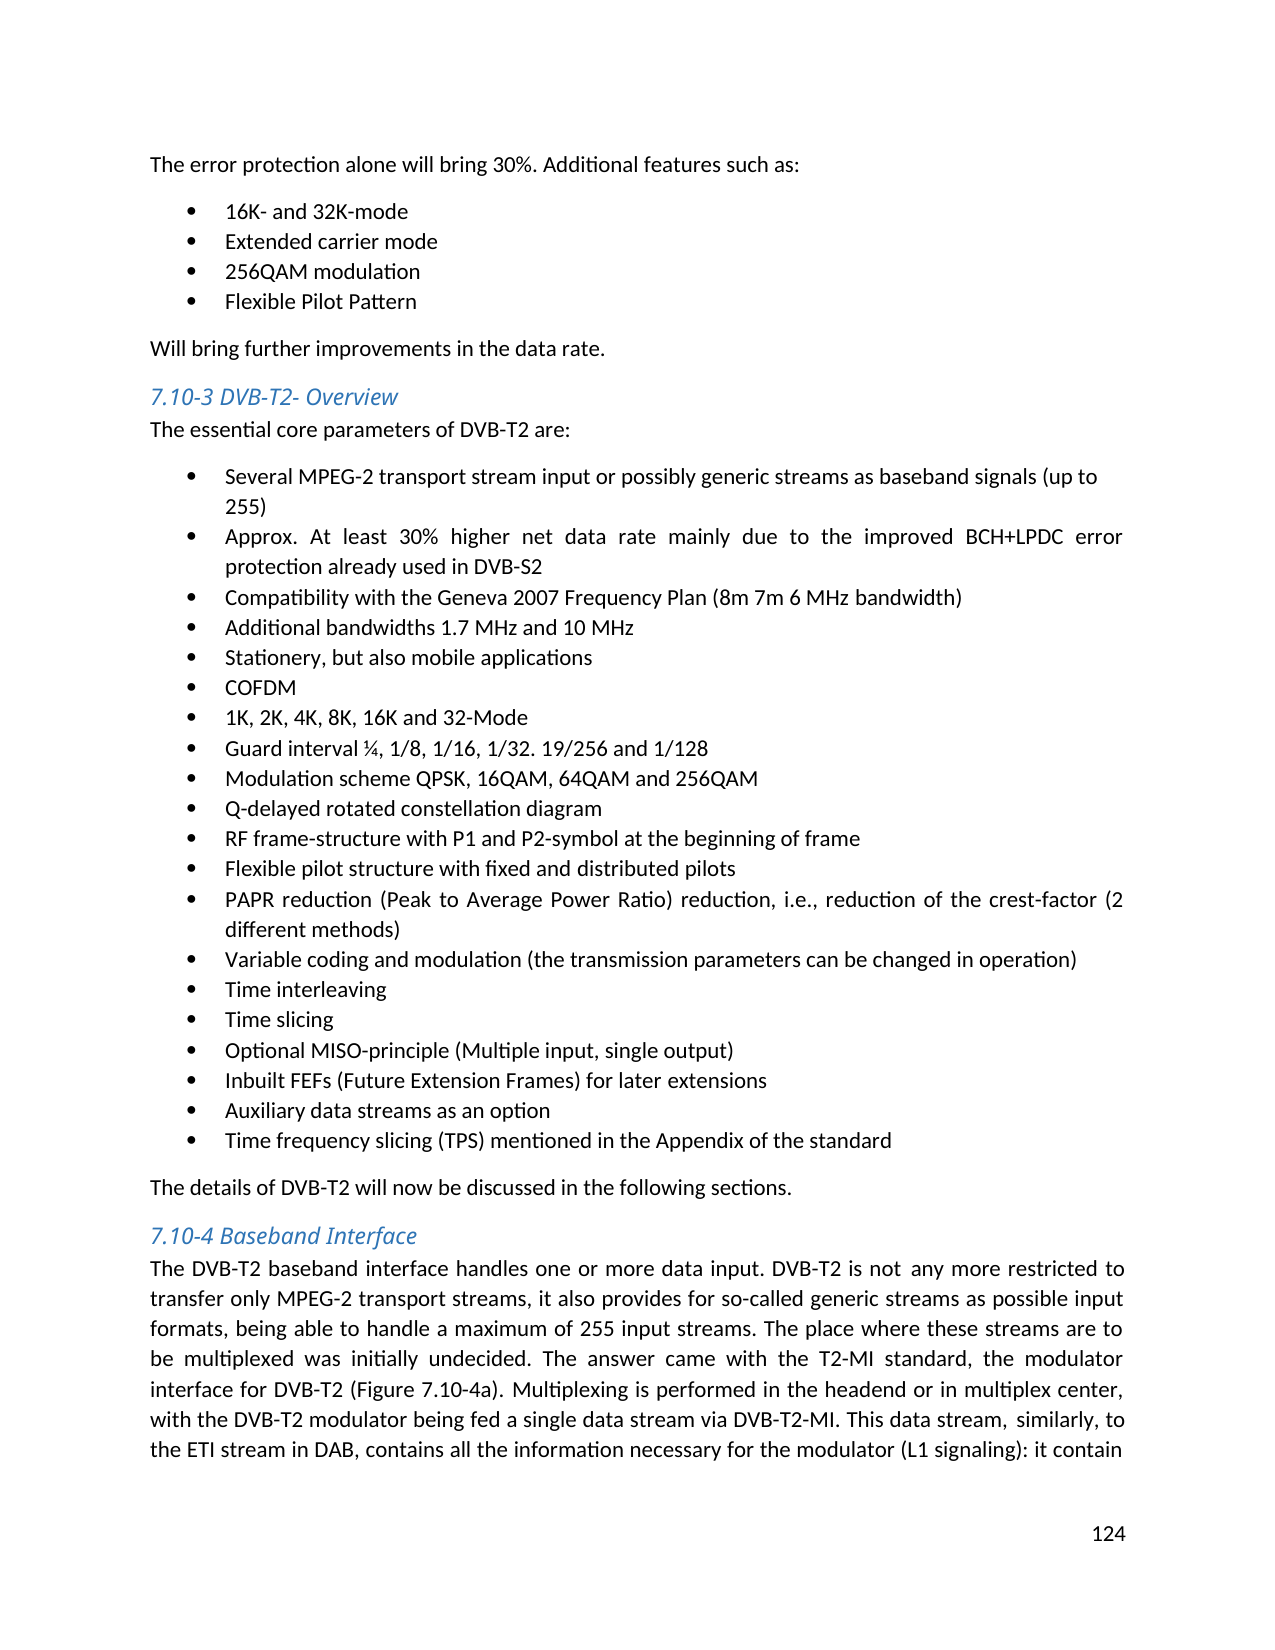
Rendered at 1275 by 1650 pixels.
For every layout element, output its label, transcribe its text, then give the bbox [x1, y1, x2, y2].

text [150, 1254, 1125, 1463]
list Inbuilt FEFs (Future Extension Frames) for later extensions [187, 1066, 1125, 1094]
list Flexible pilot structure with fixed and distributed pilots [187, 854, 1125, 883]
list Modulation scheme QPSK, 16QAM, 64QAM and 256QAM [187, 764, 1125, 792]
list Auxiliary data streams as an option [187, 1096, 1125, 1124]
list RF frame-structure with P1 and P2-symbol at the beginning of frame [187, 824, 1125, 852]
list 256QAM modulation [187, 257, 1125, 285]
subtitle 7.10-3 DVB-T2- Overview [150, 381, 1125, 412]
list Extended carrier mode [187, 227, 1125, 255]
list 16K- and 32K-mode [187, 197, 1125, 225]
list Flexible Pilot Pattern [187, 287, 1125, 316]
list PAPR reduction (Peak to Average Power Ratio) reduction, i.e., reduction of the crest-factor (2 different methods) [187, 885, 1125, 943]
text Will bring further improvements in the data rate. [150, 334, 1125, 362]
subtitle 7.10-4 Baseband Interface [150, 1220, 1125, 1251]
text The essential core parameters of DVB-T2 are: [150, 415, 1125, 443]
list Q-delayed rotated constellation diagram [187, 794, 1125, 822]
list Stationery, but also mobile applications [187, 643, 1125, 671]
list Several MPEG-2 transport stream input or possibly generic streams as baseband signals (up to 255) [187, 462, 1125, 520]
list Additional bandwidths 1.7 MHz and 10 MHz [187, 613, 1125, 641]
list Optional MISO-principle (Multiple input, single output) [187, 1036, 1125, 1064]
list Approx. At least 30% higher net data rate mainly due to the improved BCH+LPDC error protection already used in DVB-S2 [187, 522, 1125, 581]
list Variable coding and modulation (the transmission parameters can be changed in operation) [187, 945, 1125, 973]
list Time frequency slicing (TPS) mentioned in the Appendix of the standard [187, 1126, 1125, 1154]
list Compatibility with the Geneva 2007 Frequency Plan (8m 7m 6 MHz bandwidth) [187, 583, 1125, 611]
list 1K, 2K, 4K, 8K, 16K and 32-Mode [187, 703, 1125, 732]
list Guard interval ¼, 1/8, 1/16, 1/32. 19/256 and 1/128 [187, 734, 1125, 762]
list Time slicing [187, 1006, 1125, 1034]
text The details of DVB-T2 will now be discussed in the following sections. [150, 1173, 1125, 1201]
list Time interleaving [187, 975, 1125, 1003]
text The error protection alone will bring 30%. Additional features such as: [150, 150, 1125, 178]
list COFDM [187, 673, 1125, 701]
